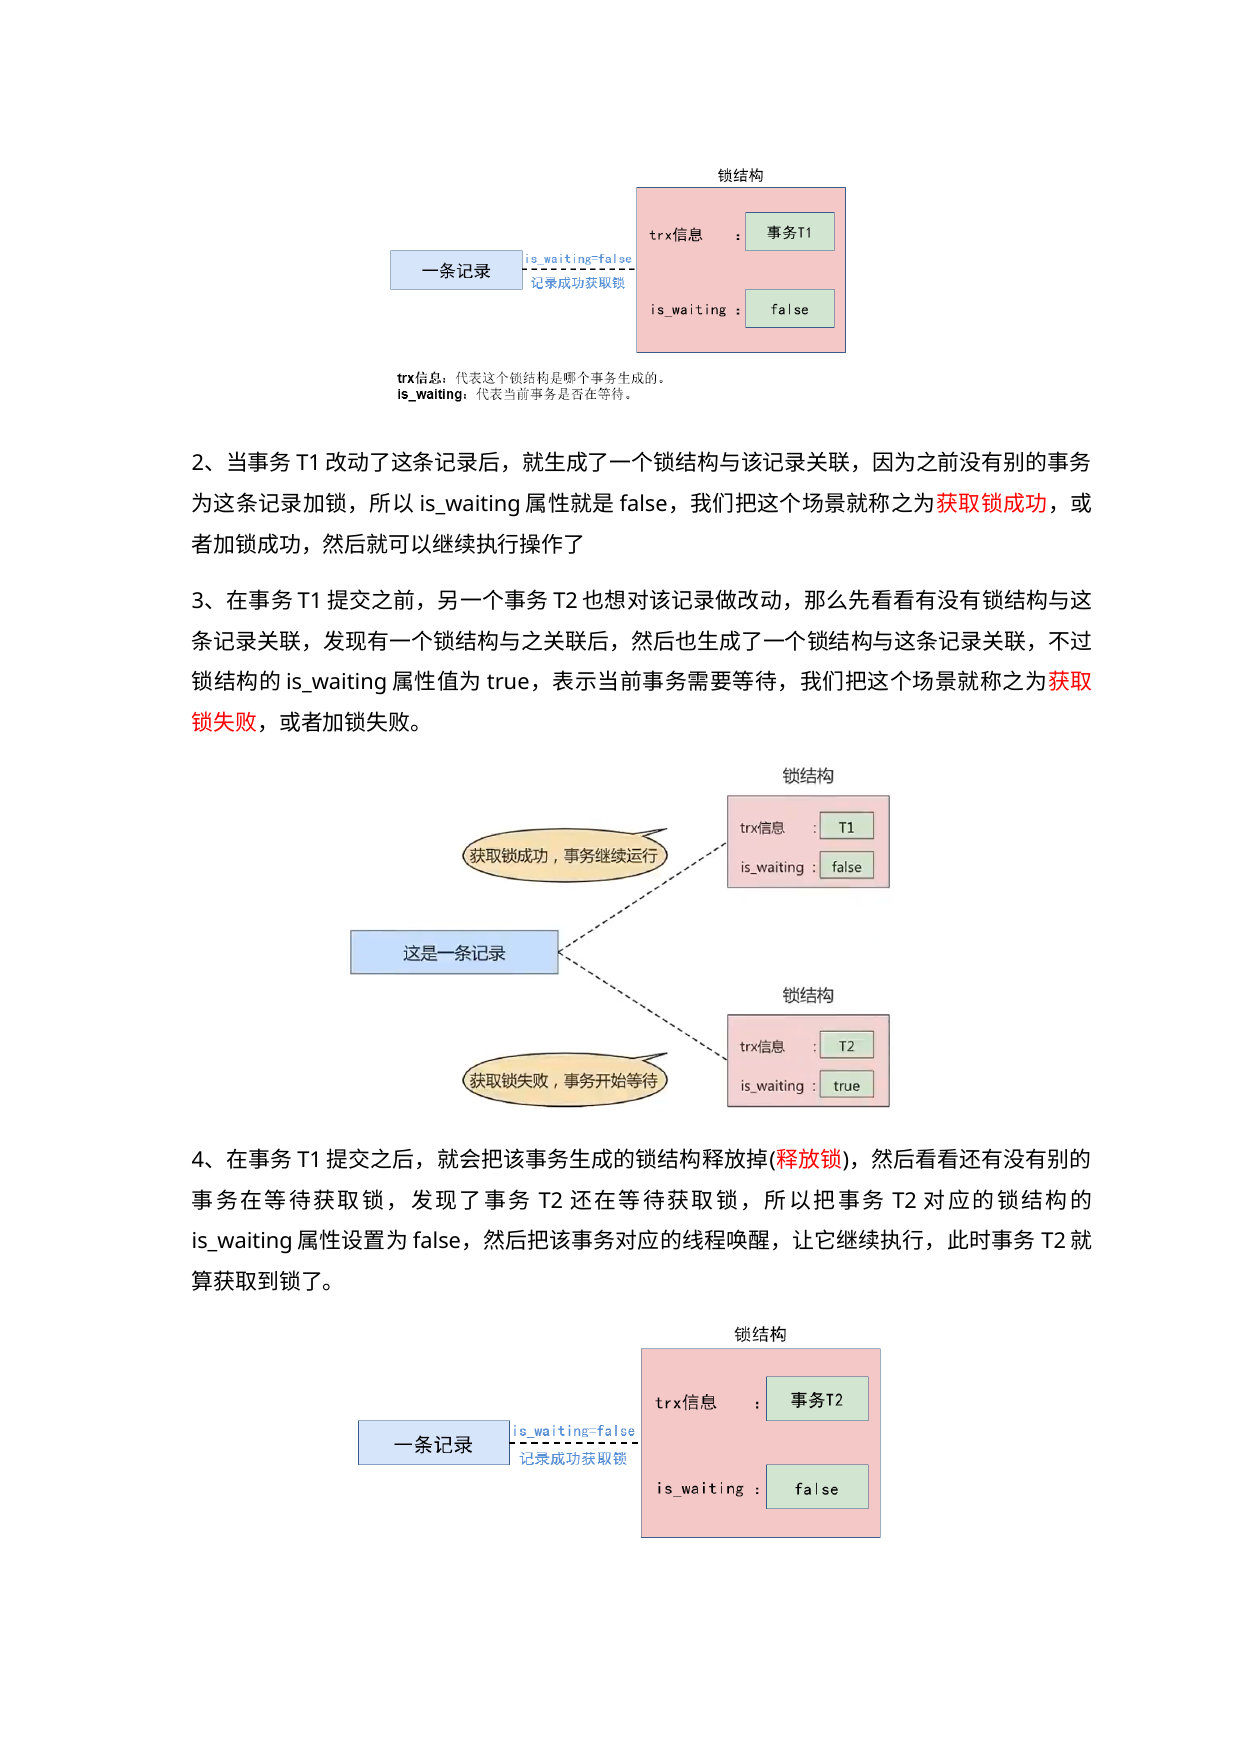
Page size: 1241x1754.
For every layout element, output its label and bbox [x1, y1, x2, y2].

picture [348, 1320, 892, 1545]
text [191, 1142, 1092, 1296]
picture [381, 162, 859, 413]
picture [346, 761, 894, 1110]
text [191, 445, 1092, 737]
